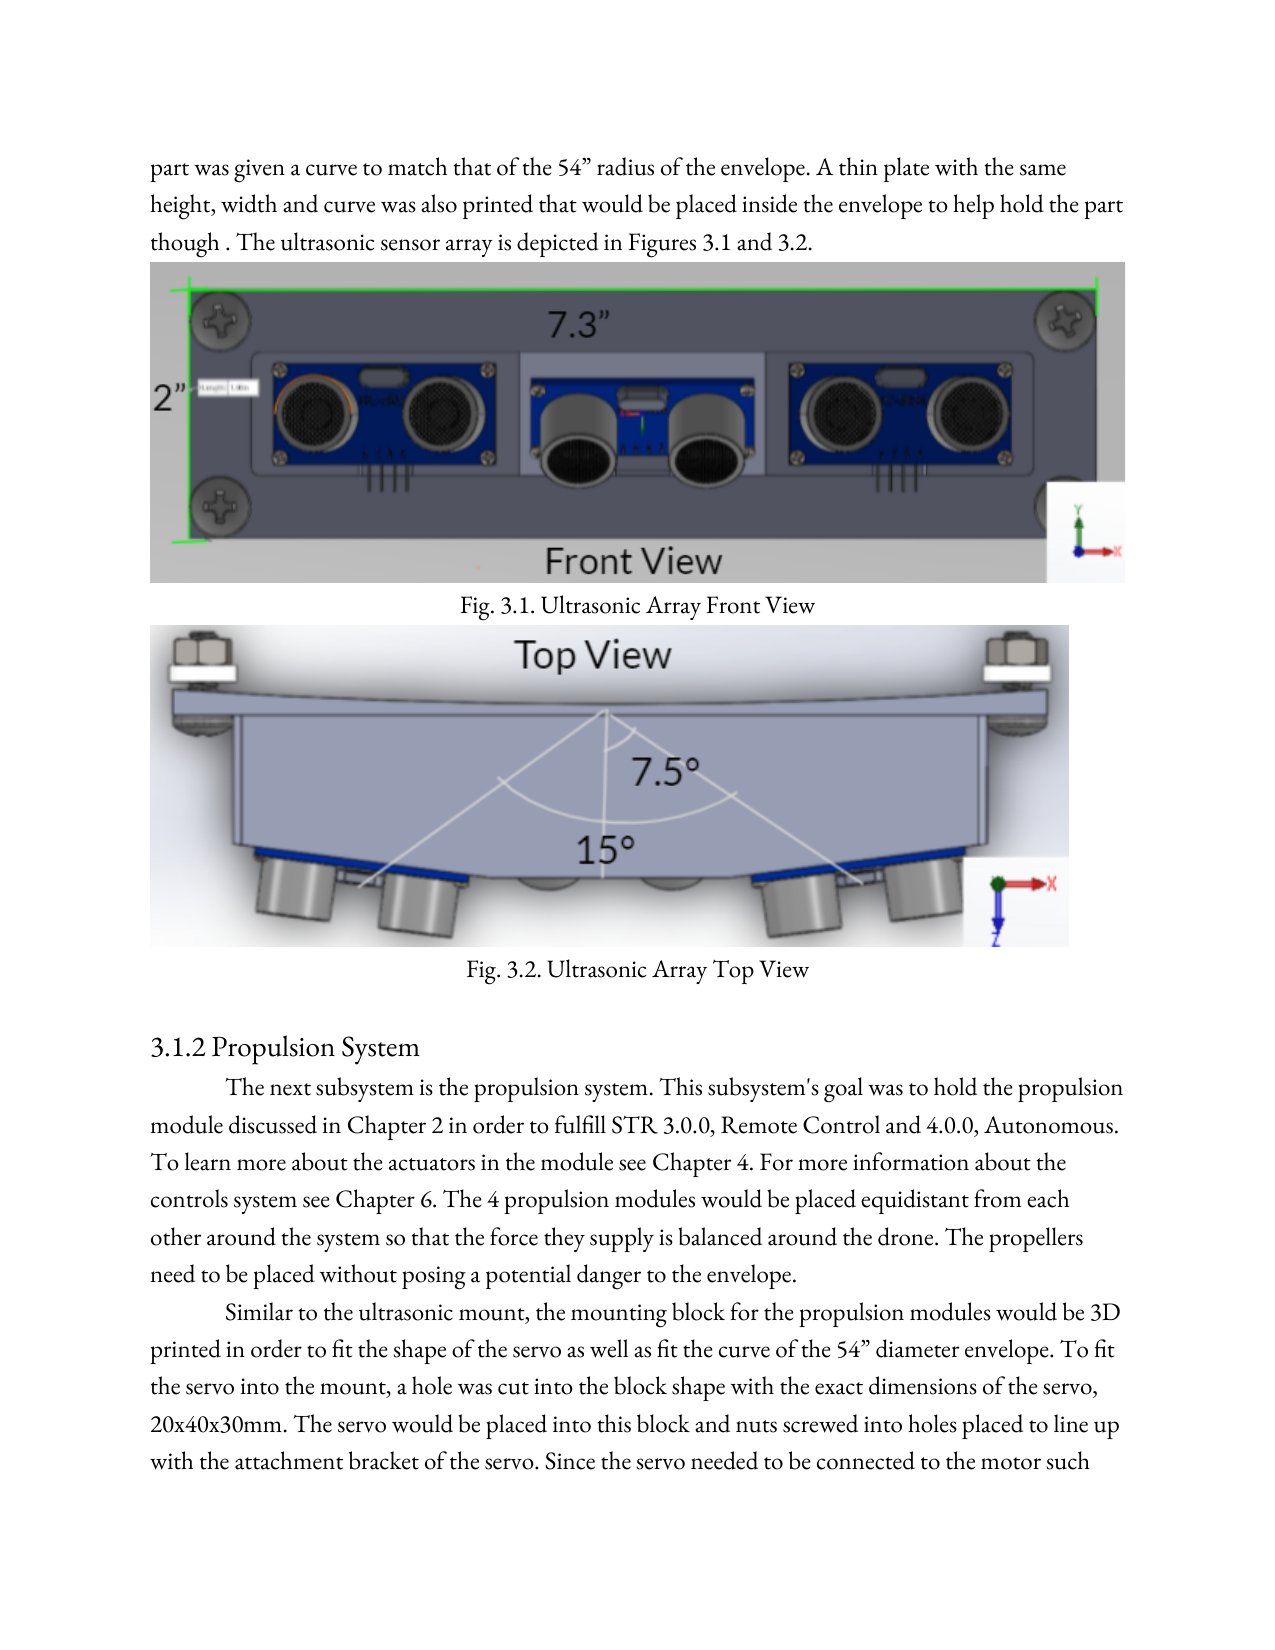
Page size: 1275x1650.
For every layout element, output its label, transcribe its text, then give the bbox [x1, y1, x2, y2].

text Fig. 3.1. Ultrasonic Array Front View [150, 588, 1125, 620]
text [150, 150, 1125, 257]
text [150, 1295, 1125, 1477]
picture [150, 625, 1069, 947]
text 3.1.2 Propulsion System [150, 1027, 1125, 1065]
text Fig. 3.2. Ultrasonic Array Top View [150, 952, 1125, 984]
picture [150, 262, 1125, 583]
text The next subsystem is the propulsion system. This subsystem's goal was to hold the propulsion module discussed in Chapter 2 in order to fulfill STR 3.0.0, Remote Control and 4.0.0, Autonomous. To learn more about the actuators in the module see Chapter 4. For more information about the controls system see Chapter 6. The 4 propulsion modules would be placed equidistant from each other around the system so that the force they supply is balanced around the drone. The propellers need to be placed without posing a potential danger to the envelope. [150, 1070, 1125, 1290]
